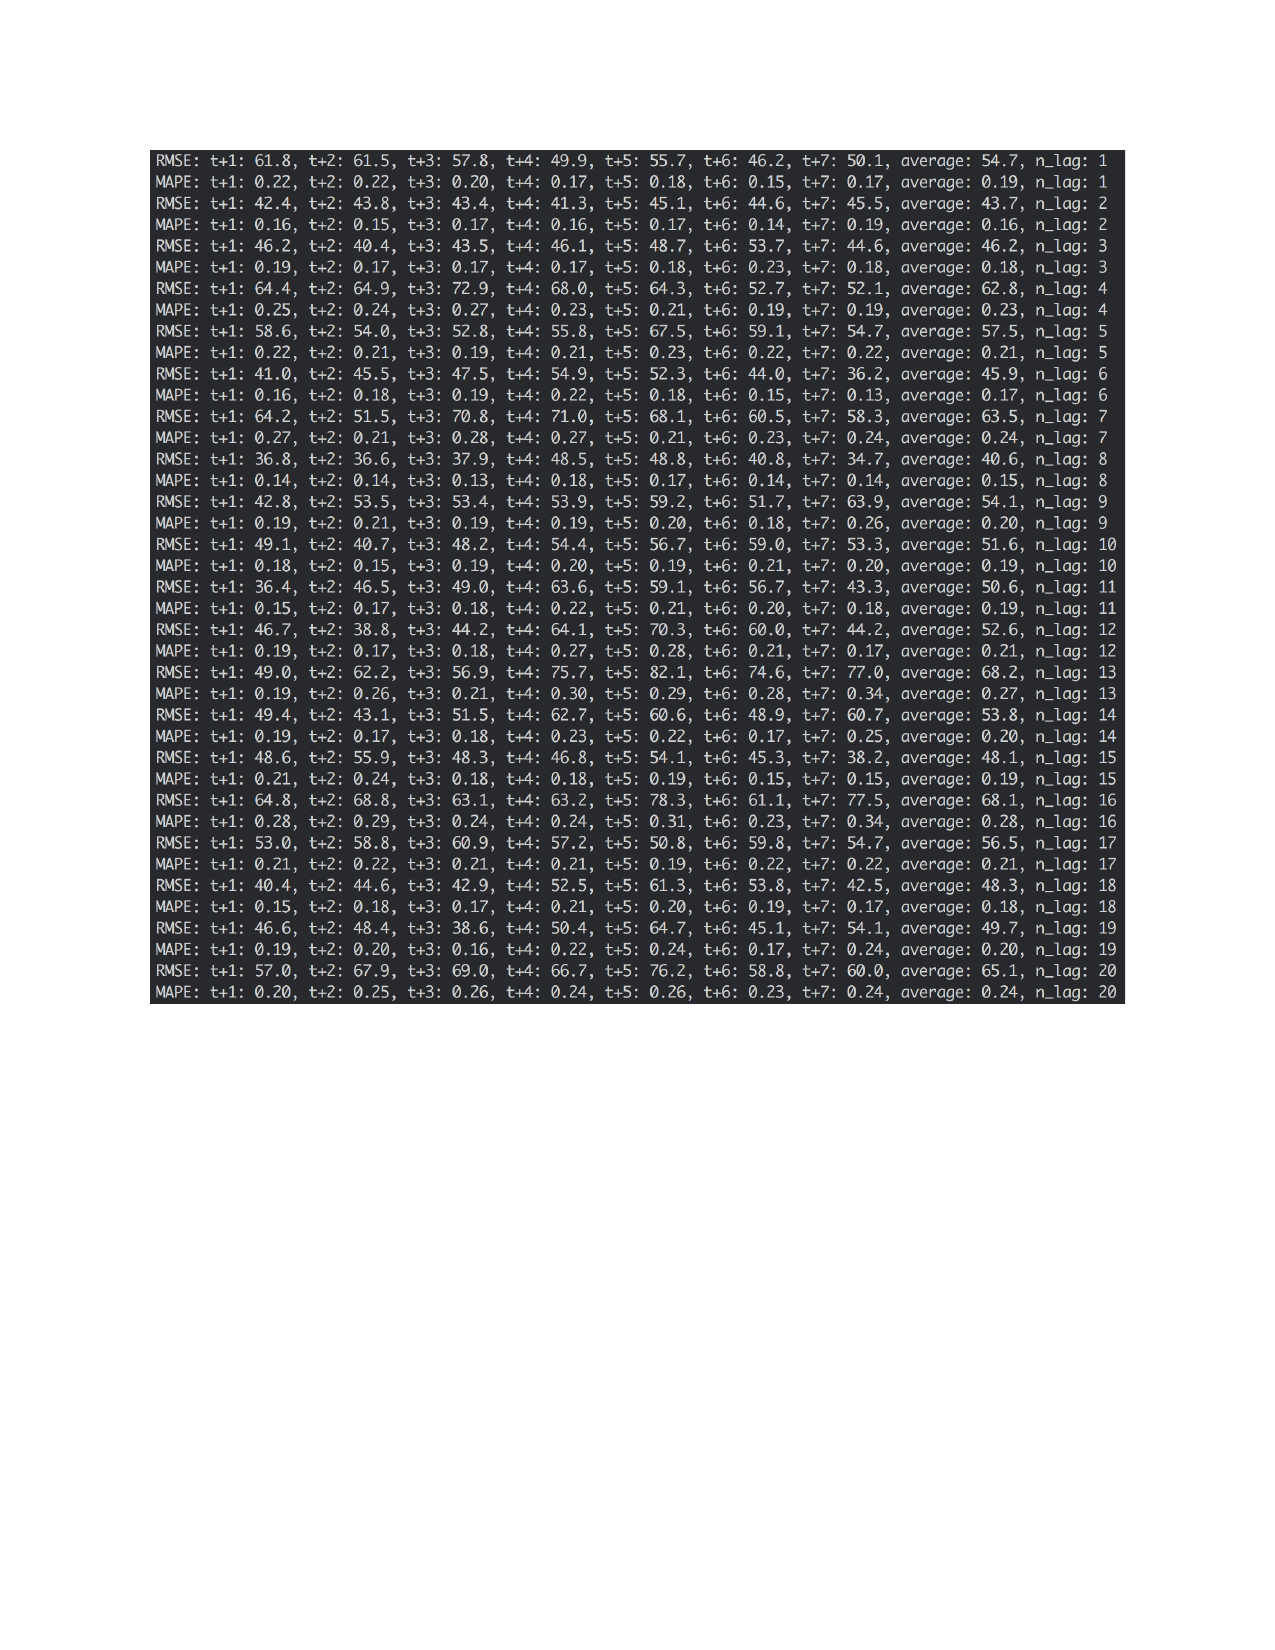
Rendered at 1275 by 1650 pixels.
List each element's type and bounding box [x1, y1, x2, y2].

picture [150, 150, 1125, 1004]
